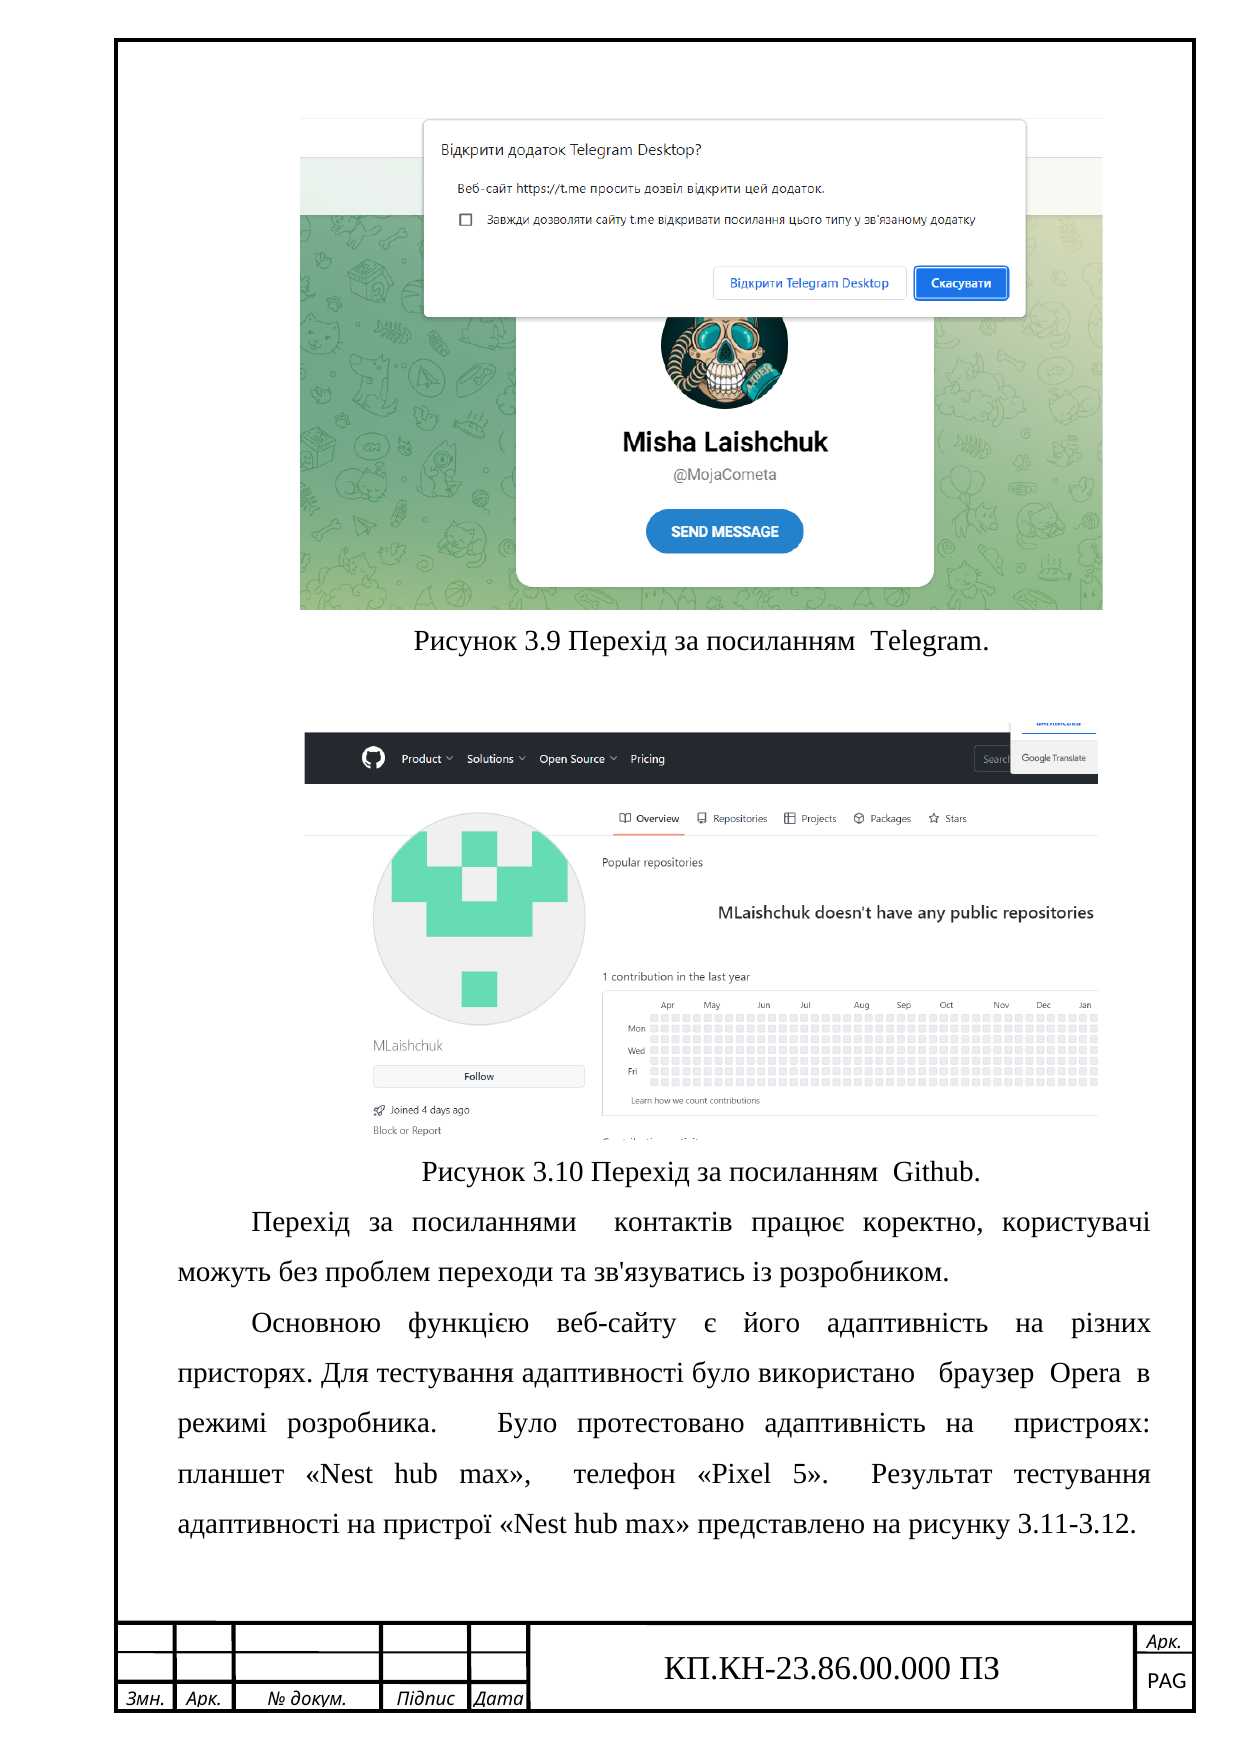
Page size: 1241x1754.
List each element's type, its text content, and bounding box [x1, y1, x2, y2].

text Перехід за посиланнями контактів працює коректно, користувачі можуть без проблем переходи та зв'язуватись із розробником. [177, 1204, 1152, 1288]
picture [300, 118, 1103, 610]
text Основною функцією веб-сайту є його адаптивність на різних присторях. Для тестування адаптивності було використано браузер Opera в режимі розробника. Було протестовано адаптивність на пристроях: планшет «Nest hub max», телефон «Pixel 5». Результат тестування адаптивності на пристрої «Nest hub max» представлено на рисунку 3.11-3.12. [177, 1305, 1152, 1540]
text Рисунок 3.10 Перехід за посиланням Github. [177, 1154, 1152, 1187]
text Рисунок 3.9 Перехід за посиланням Telegram. [177, 623, 1152, 657]
picture [304, 723, 1098, 1140]
